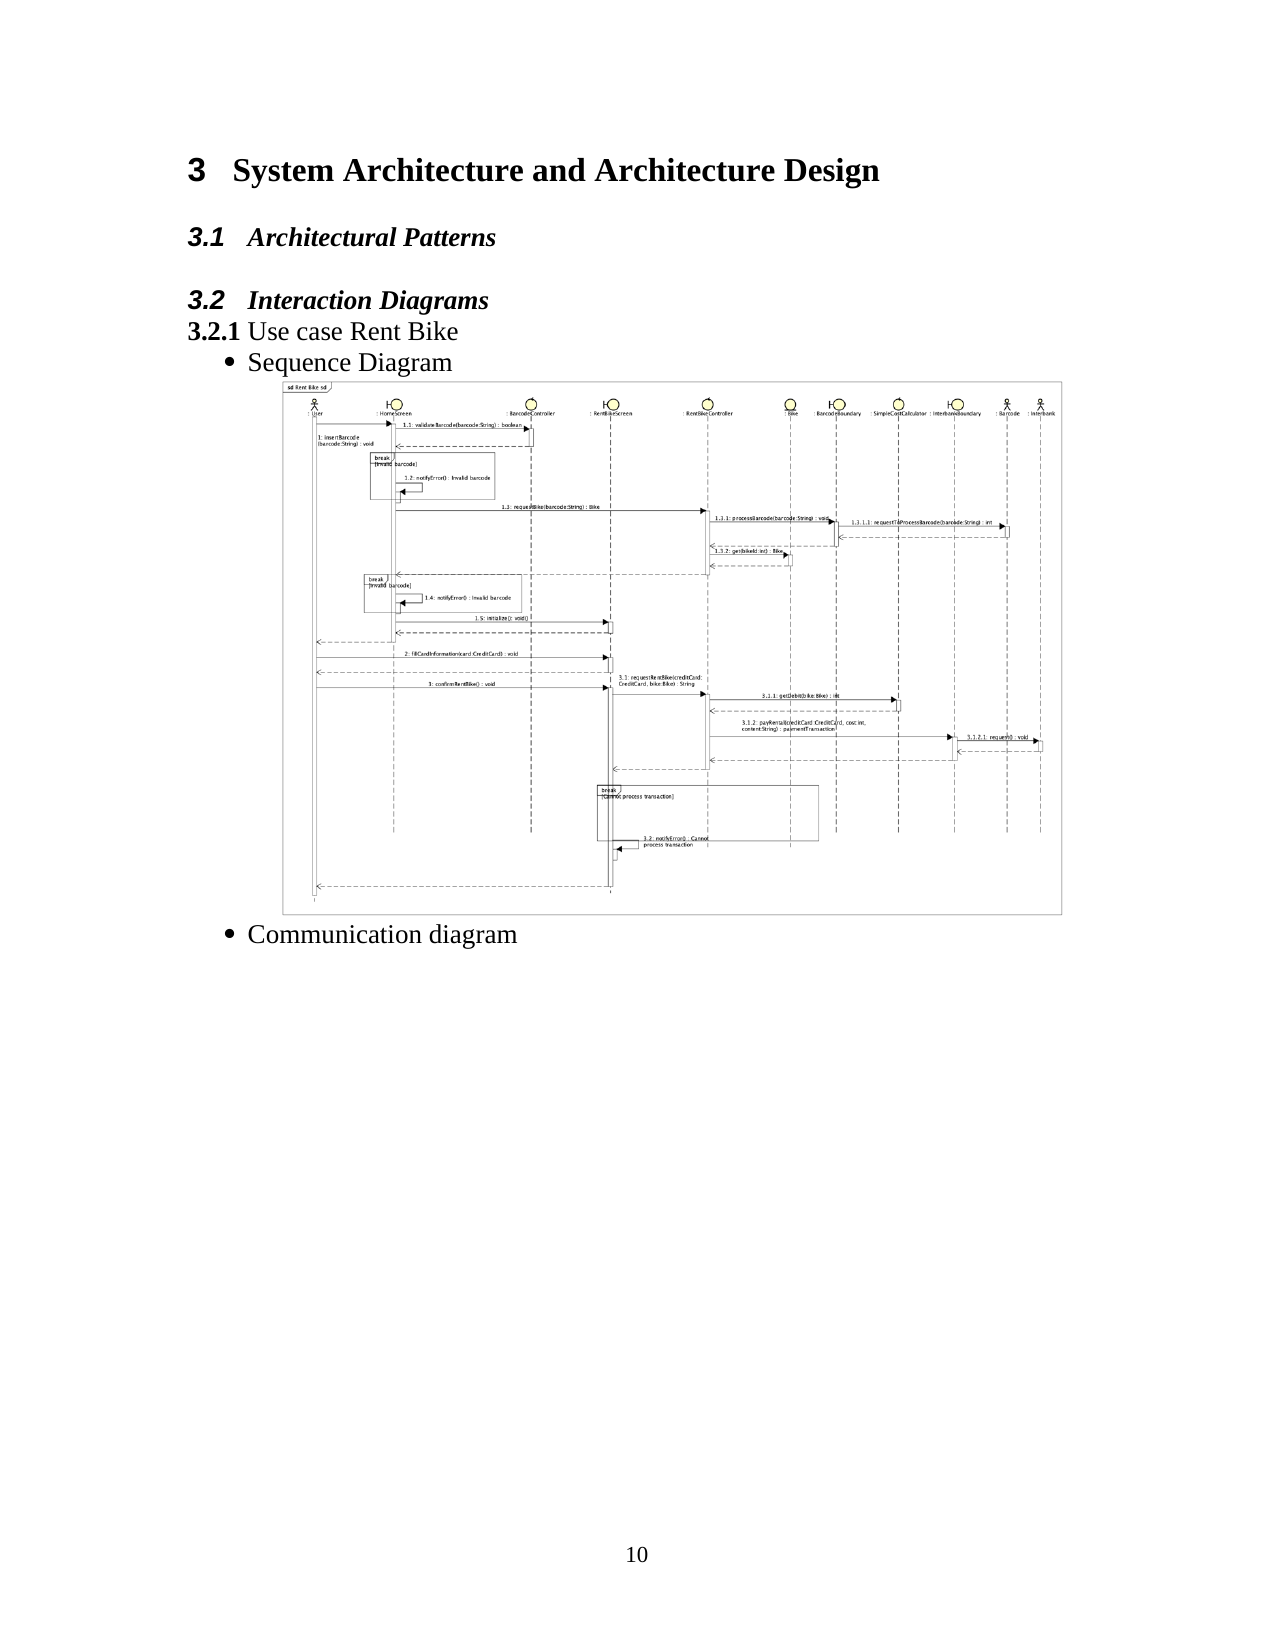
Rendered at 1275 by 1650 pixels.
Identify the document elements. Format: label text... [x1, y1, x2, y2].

subtitle Interaction Diagrams [187, 284, 1229, 315]
subtitle Use case Rent Bike [187, 315, 1229, 346]
subtitle Sequence Diagram [225, 346, 1229, 377]
subtitle System Architecture and Architecture Design [187, 150, 1229, 188]
picture [278, 377, 1066, 919]
subtitle Architectural Patterns [187, 221, 1229, 253]
subtitle Communication diagram [225, 918, 1229, 950]
